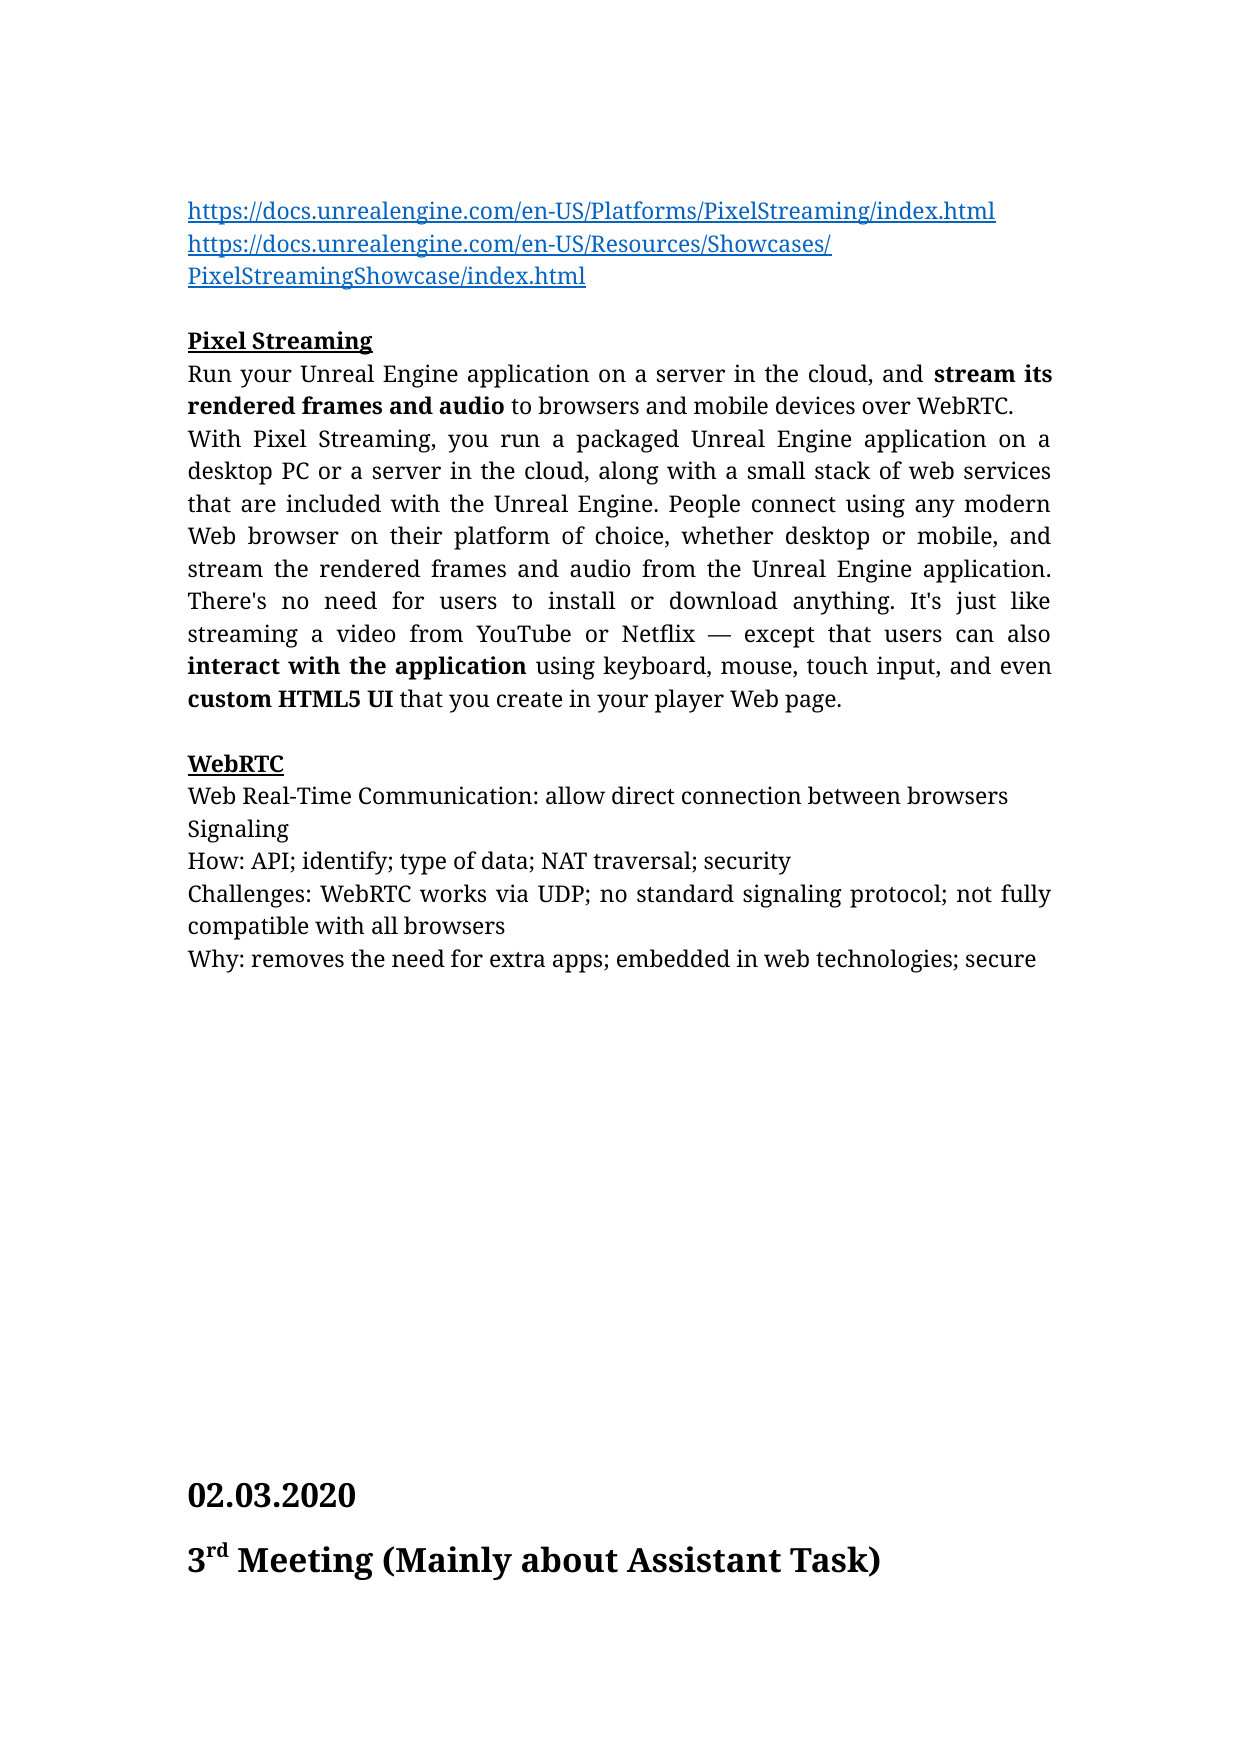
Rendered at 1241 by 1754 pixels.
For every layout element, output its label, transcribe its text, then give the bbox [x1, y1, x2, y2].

text 3rd Meeting (Mainly about Assistant Task) [187, 1527, 1053, 1592]
text WebRTC [187, 747, 1053, 779]
text https://docs.unrealengine.com/en-US/Platforms/PixelStreaming/index.html [187, 194, 1053, 227]
text https://docs.unrealengine.com/en-US/Resources/Showcases/PixelStreamingShowcase/index.html [187, 227, 1053, 292]
text Challenges: WebRTC works via UDP; no standard signaling protocol; not fully compatible with all browsers [187, 877, 1053, 942]
text Web Real-Time Communication: allow direct connection between browsers [187, 779, 1053, 812]
text Pixel Streaming [187, 324, 1053, 357]
text Why: removes the need for extra apps; embedded in web technologies; secure [187, 942, 1053, 974]
text How: API; identify; type of data; NAT traversal; security [187, 844, 1053, 877]
text 02.03.2020 [187, 1462, 1053, 1527]
text Run your Unreal Engine application on a server in the cloud, and stream its rendered frames and audio to browsers and mobile devices over WebRTC. [187, 357, 1053, 422]
text With Pixel Streaming, you run a packaged Unreal Engine application on a desktop PC or a server in the cloud, along with a small stack of web services that are included with the Unreal Engine. People connect using any modern Web browser on their platform of choice, whether desktop or mobile, and stream the rendered frames and audio from the Unreal Engine application. There's no need for users to install or download anything. It's just like streaming a video from YouTube or Netflix — except that users can also interact with the application using keyboard, mouse, touch input, and even custom HTML5 UI that you create in your player Web page. [187, 422, 1053, 714]
text Signaling [187, 812, 1053, 844]
